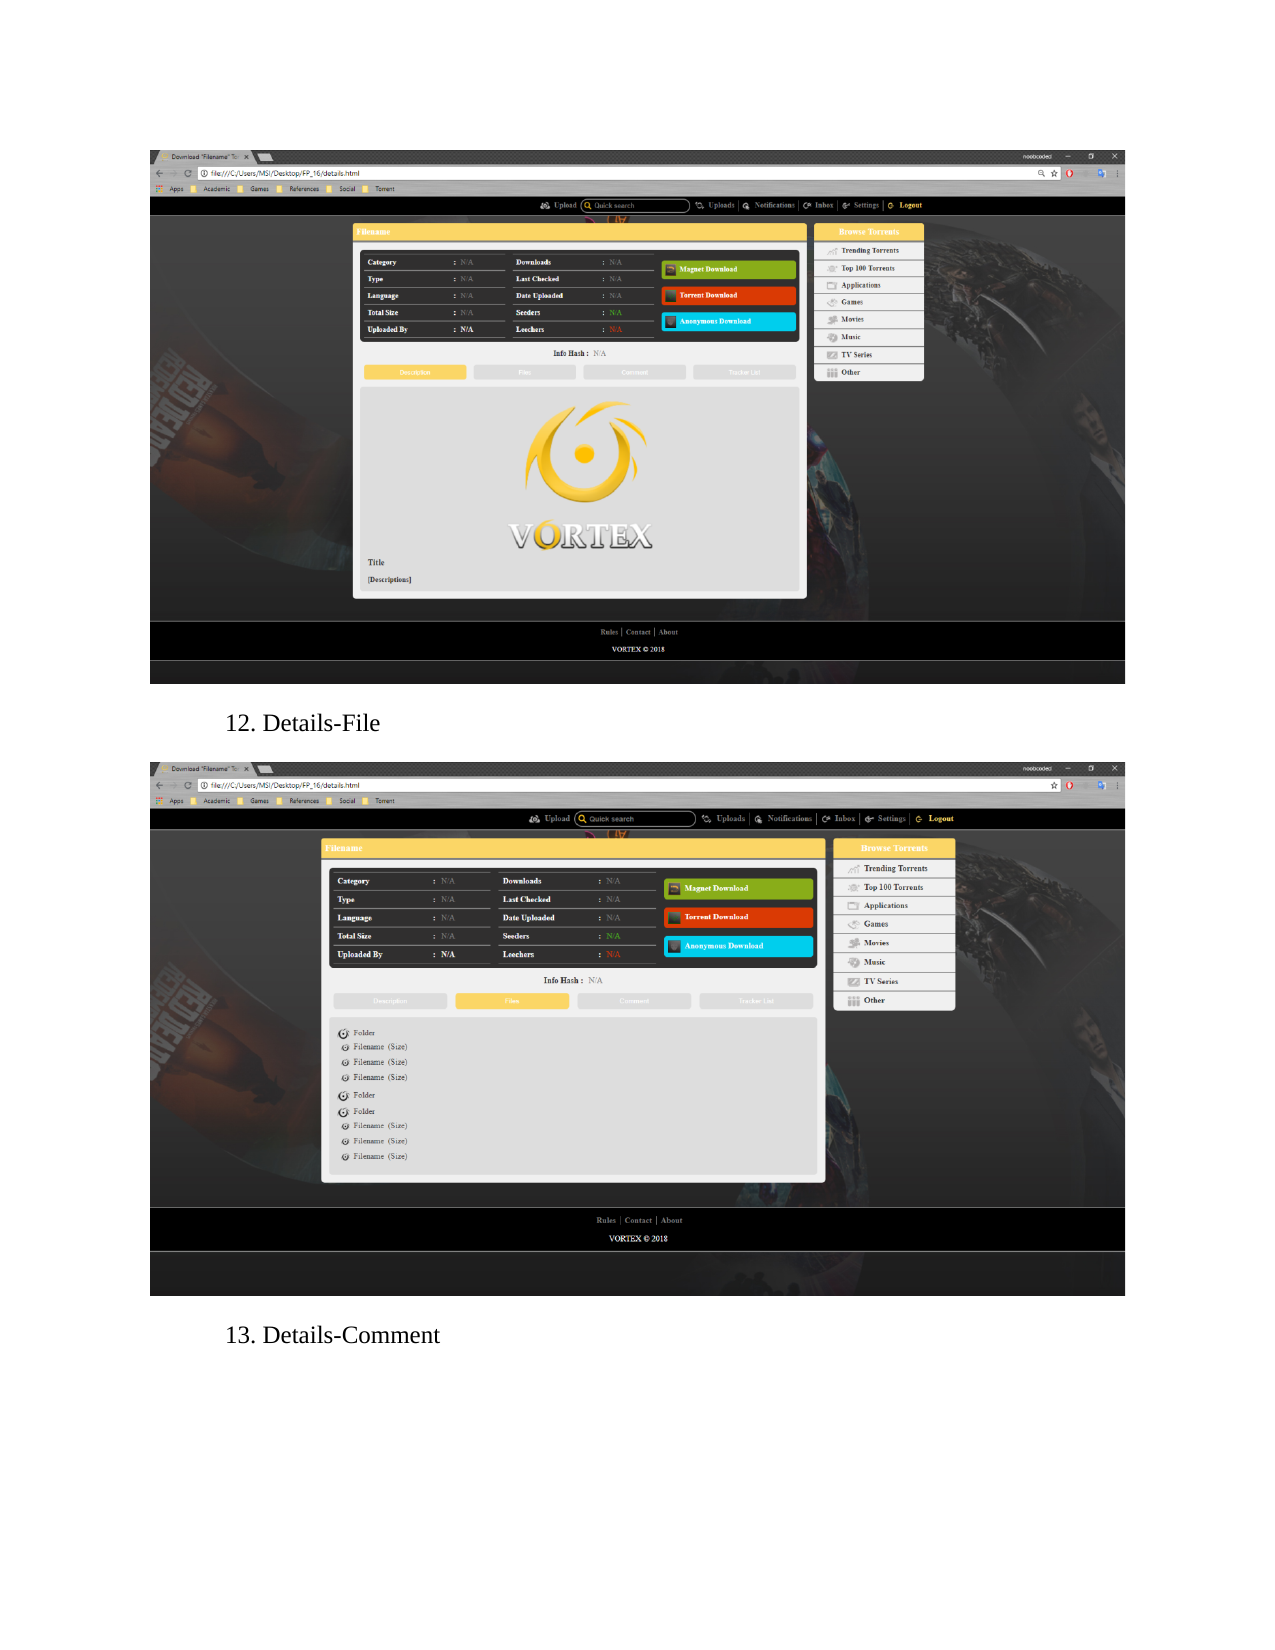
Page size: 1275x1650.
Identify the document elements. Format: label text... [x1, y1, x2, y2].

list Details-Comment [225, 1320, 1125, 1349]
list Details-File [225, 708, 1125, 737]
picture [150, 762, 1125, 1296]
picture [150, 150, 1125, 684]
